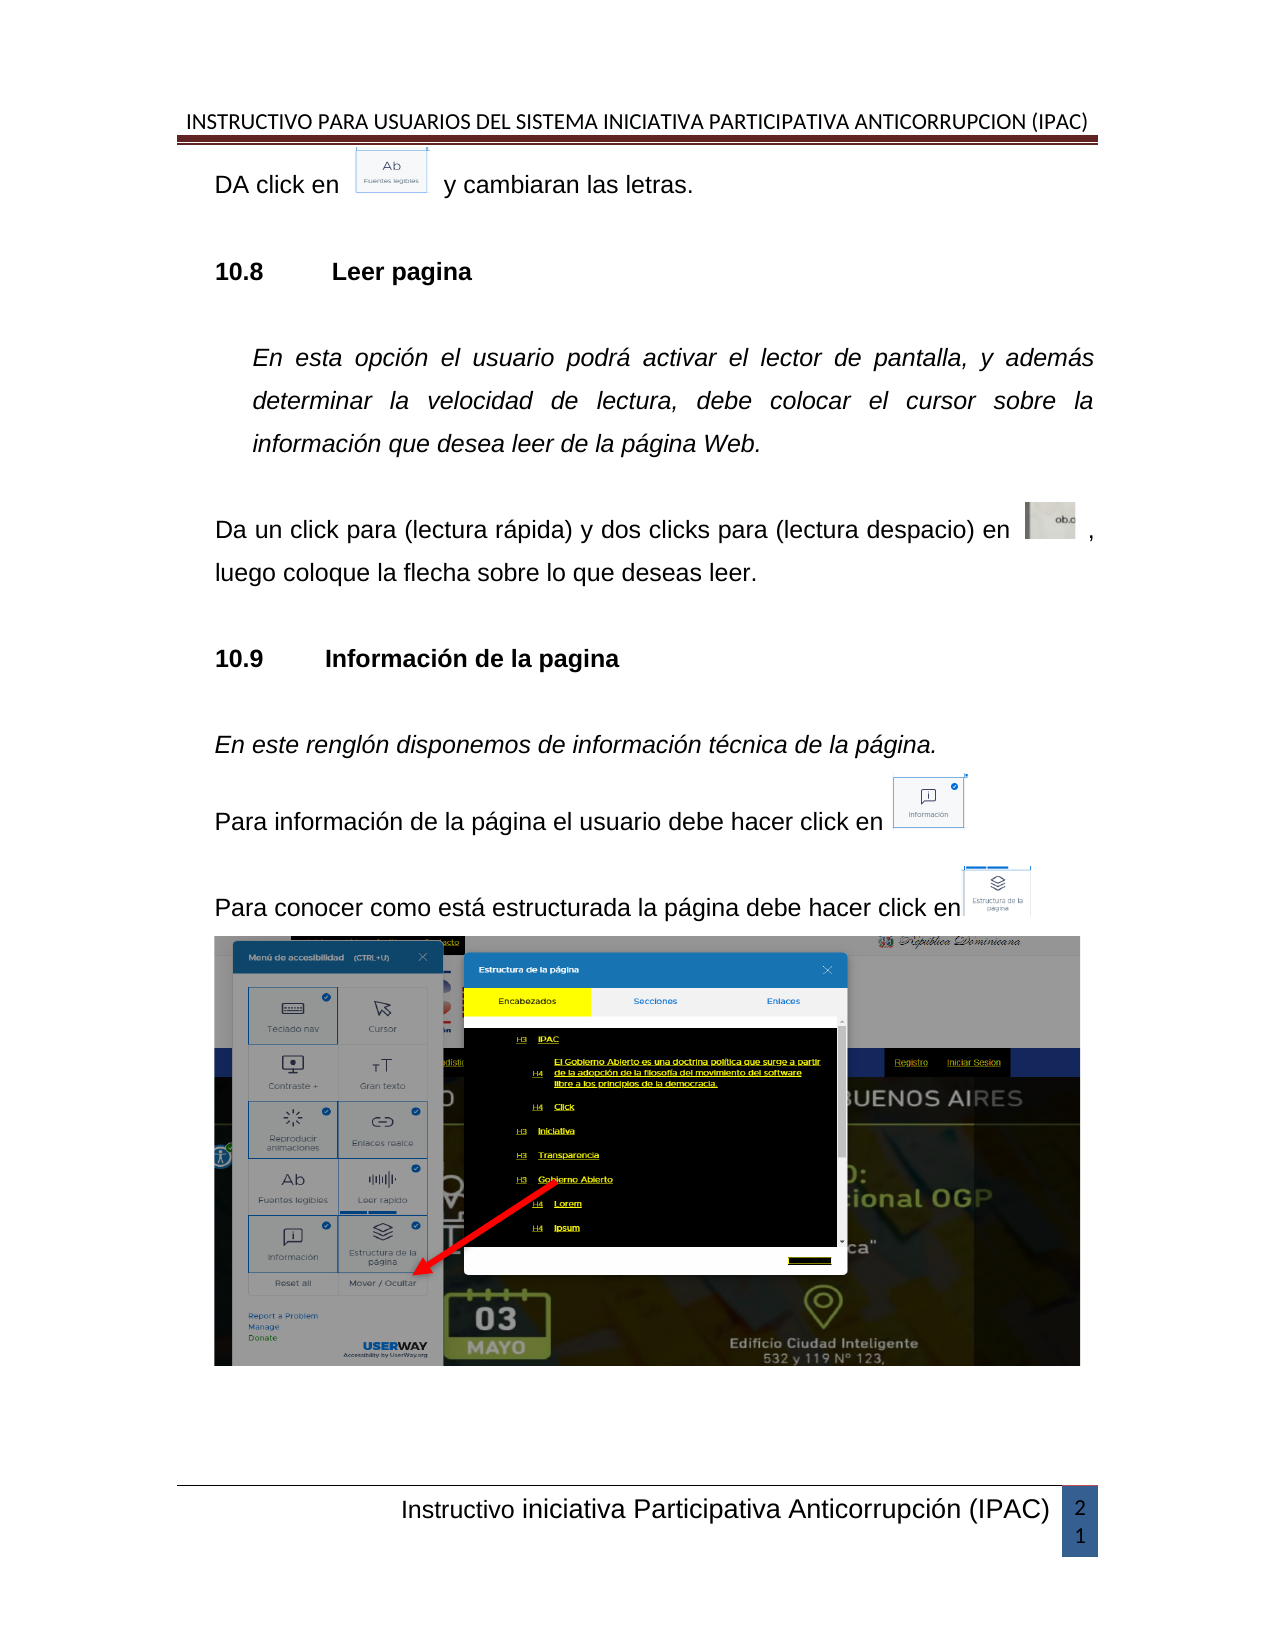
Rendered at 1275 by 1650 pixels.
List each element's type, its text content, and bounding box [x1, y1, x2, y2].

list Información de la pagina [215, 644, 1098, 673]
list Para conocer como está estructurada la página debe hacer click en [214, 893, 1098, 922]
list Para información de la página el usuario debe hacer click en [214, 773, 1098, 835]
picture [1025, 502, 1076, 514]
picture [961, 866, 1038, 893]
picture [891, 773, 968, 831]
picture [214, 936, 1080, 1366]
list En esta opción el usuario podrá activar el lector de pantalla, y además determinar la velocidad de lectura, debe colocar el cursor sobre la información que desea leer de la página Web. [252, 343, 1098, 458]
list DA click en y cambiaran las letras. [214, 148, 1098, 199]
picture [353, 147, 430, 194]
list En este renglón disponemos de información técnica de la página. [214, 730, 1098, 759]
text Da un click para (lectura rápida) y dos clicks para (lectura despacio) en , luego coloque la flecha sobre lo que deseas leer. [215, 514, 1098, 586]
list Leer pagina [215, 257, 1098, 285]
